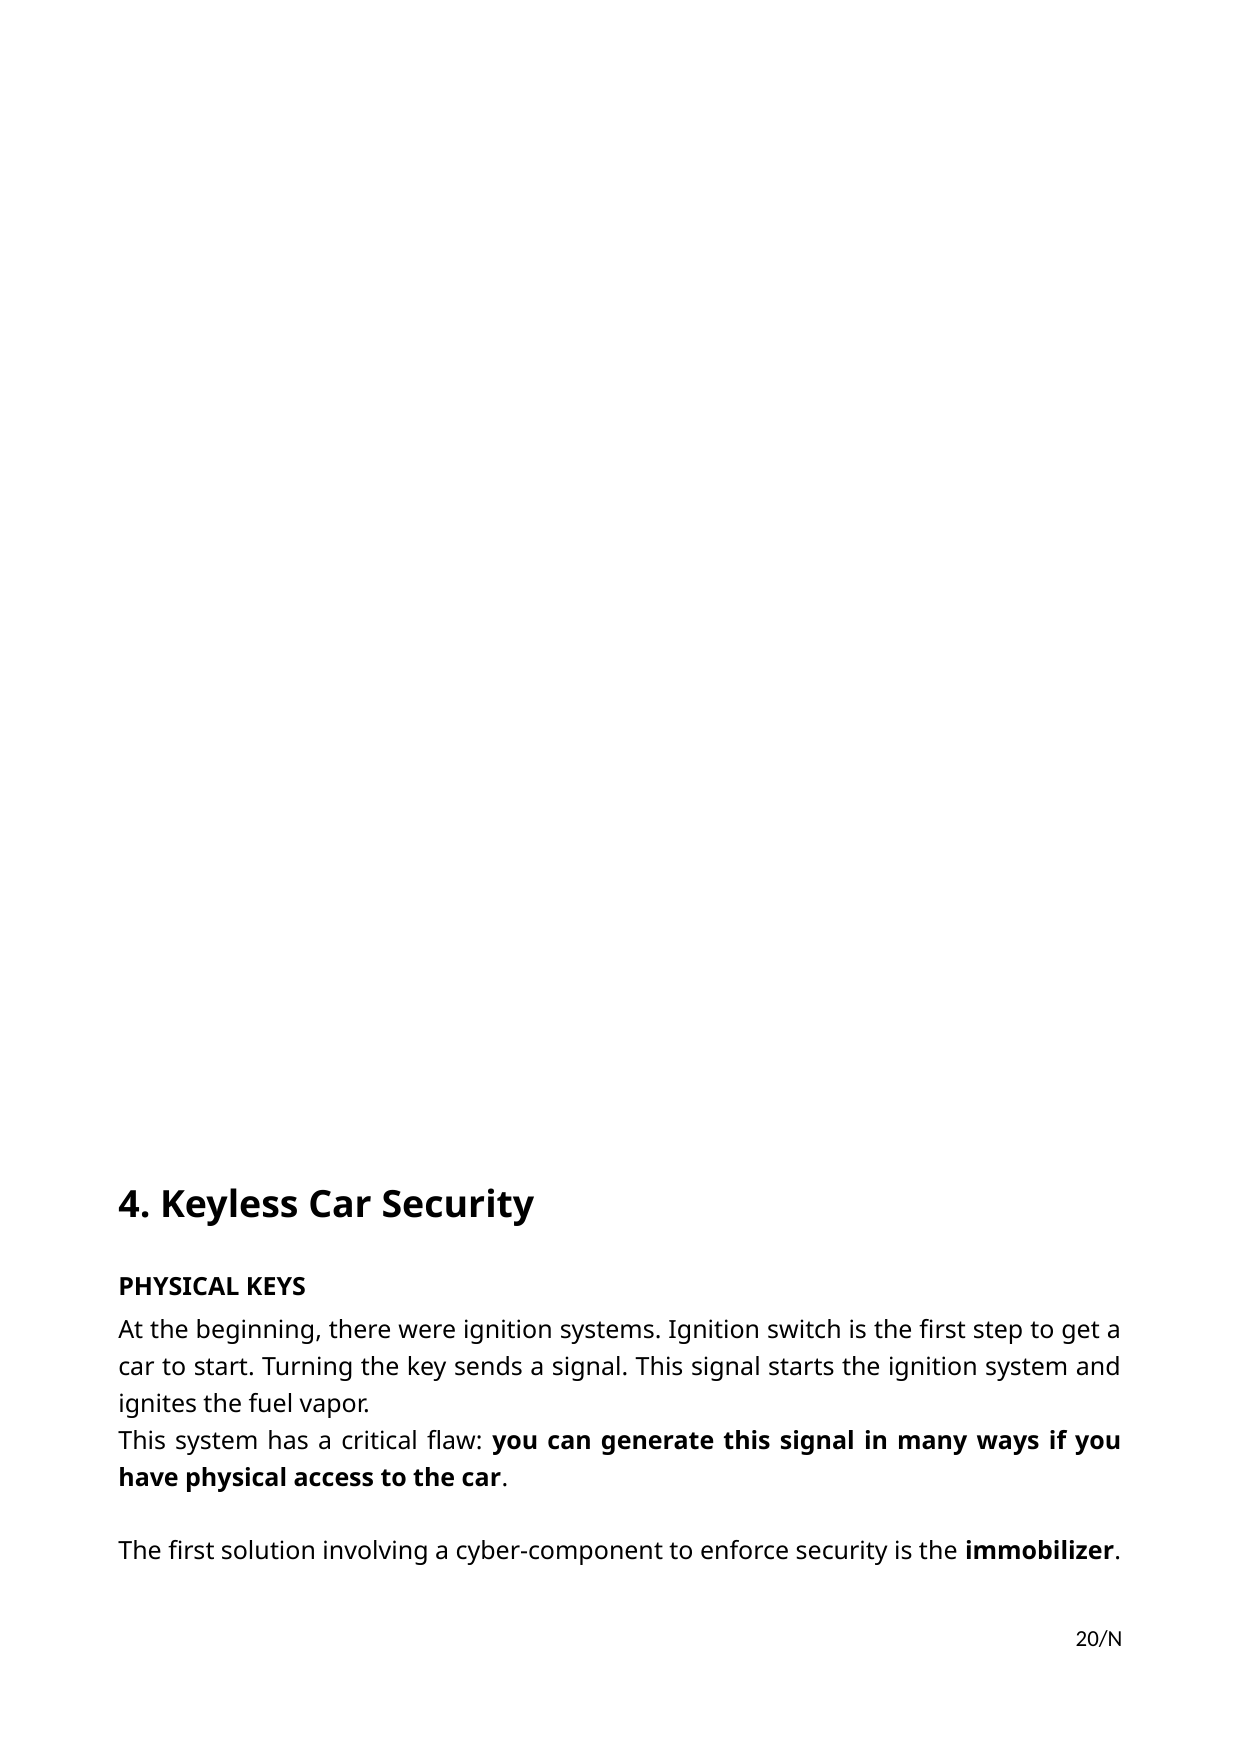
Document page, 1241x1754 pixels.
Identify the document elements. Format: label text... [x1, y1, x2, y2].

text The first solution involving a cyber-component to enforce security is the immobilizer. [118, 1533, 1122, 1567]
subtitle 4. Keyless Car Security [118, 1177, 1122, 1228]
text At the beginning, there were ignition systems. Ignition switch is the first step to get a car to start. Turning the key sends a signal. This signal starts the ignition system and ignites the fuel vapor. [118, 1312, 1122, 1420]
text PHYSICAL KEYS [118, 1269, 1122, 1303]
text This system has a critical flaw: you can generate this signal in many ways if you have physical access to the car. [118, 1422, 1122, 1493]
